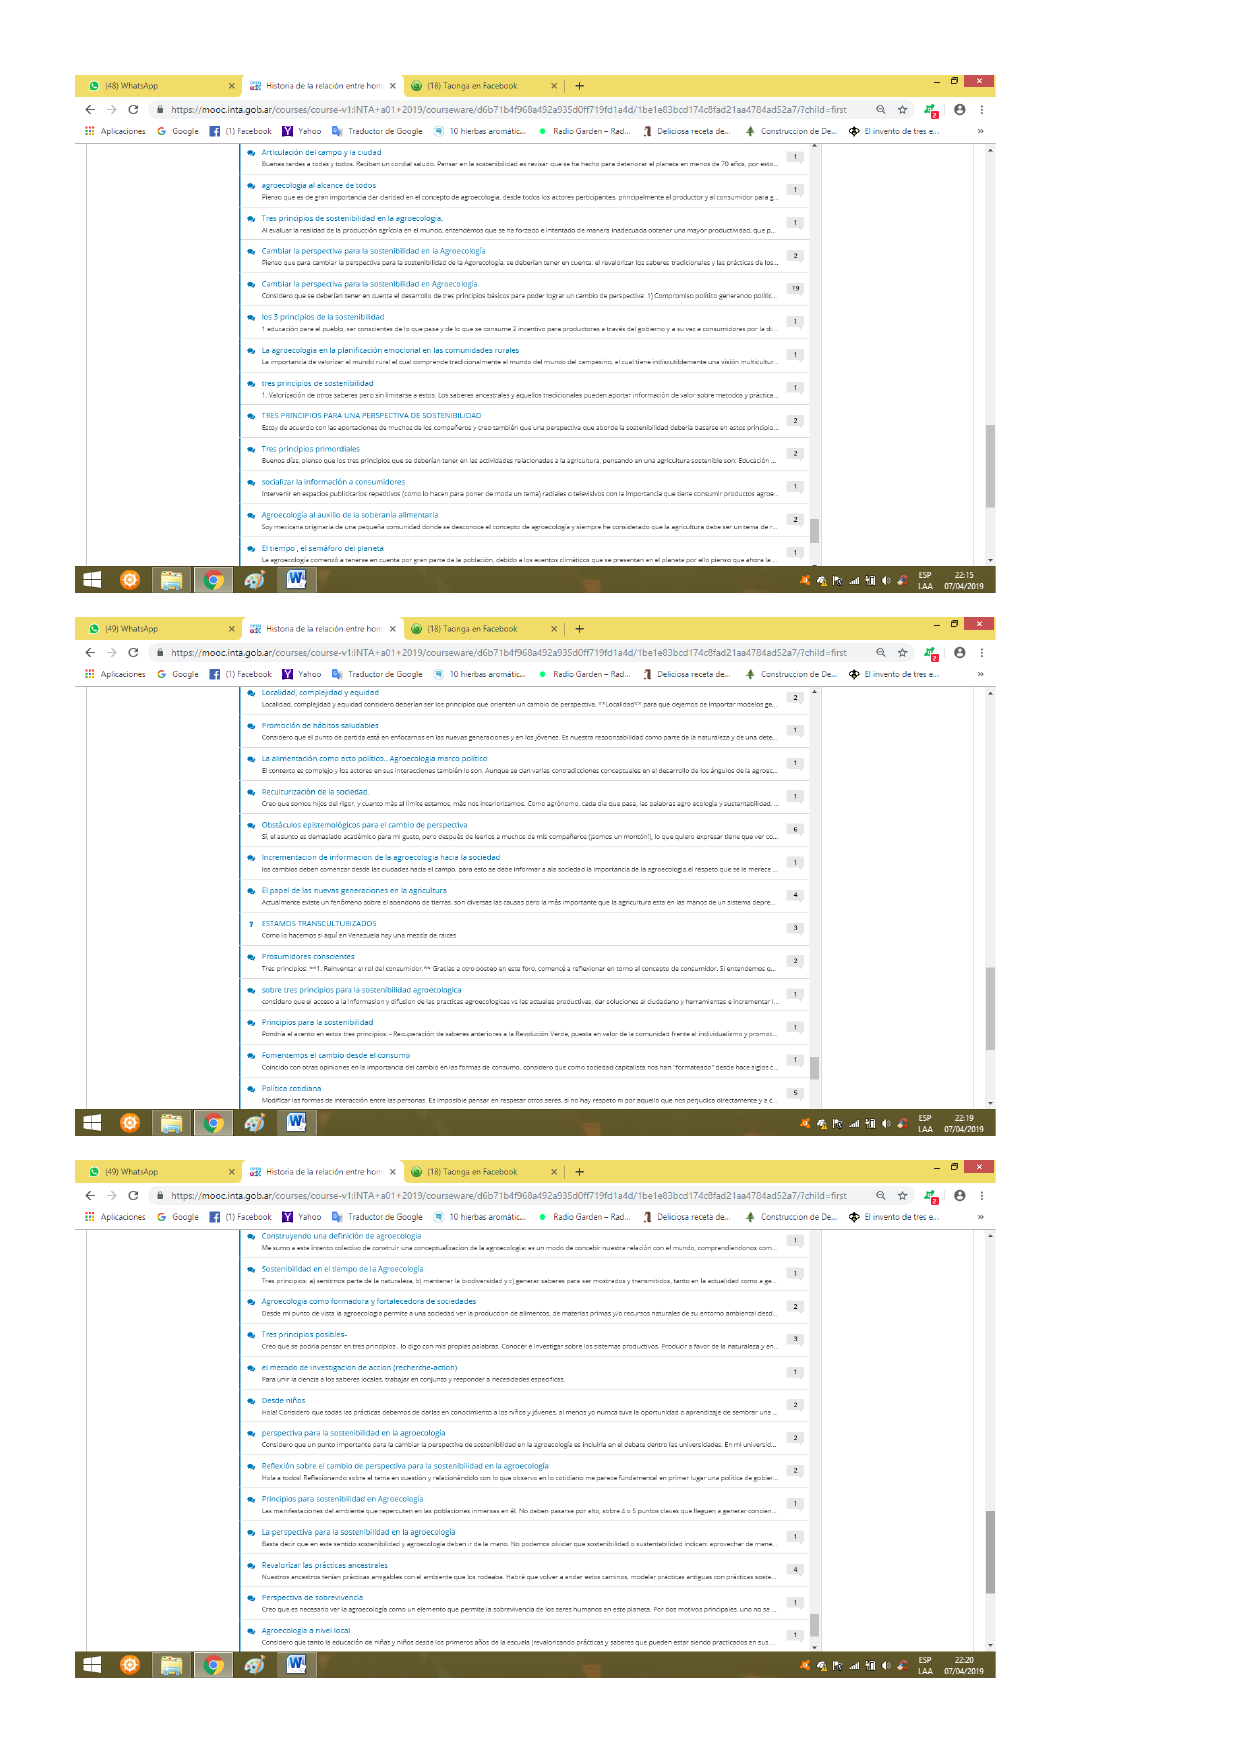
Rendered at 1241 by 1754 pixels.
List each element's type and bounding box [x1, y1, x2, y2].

picture [75, 617, 996, 1136]
picture [75, 75, 996, 593]
picture [75, 1160, 996, 1678]
